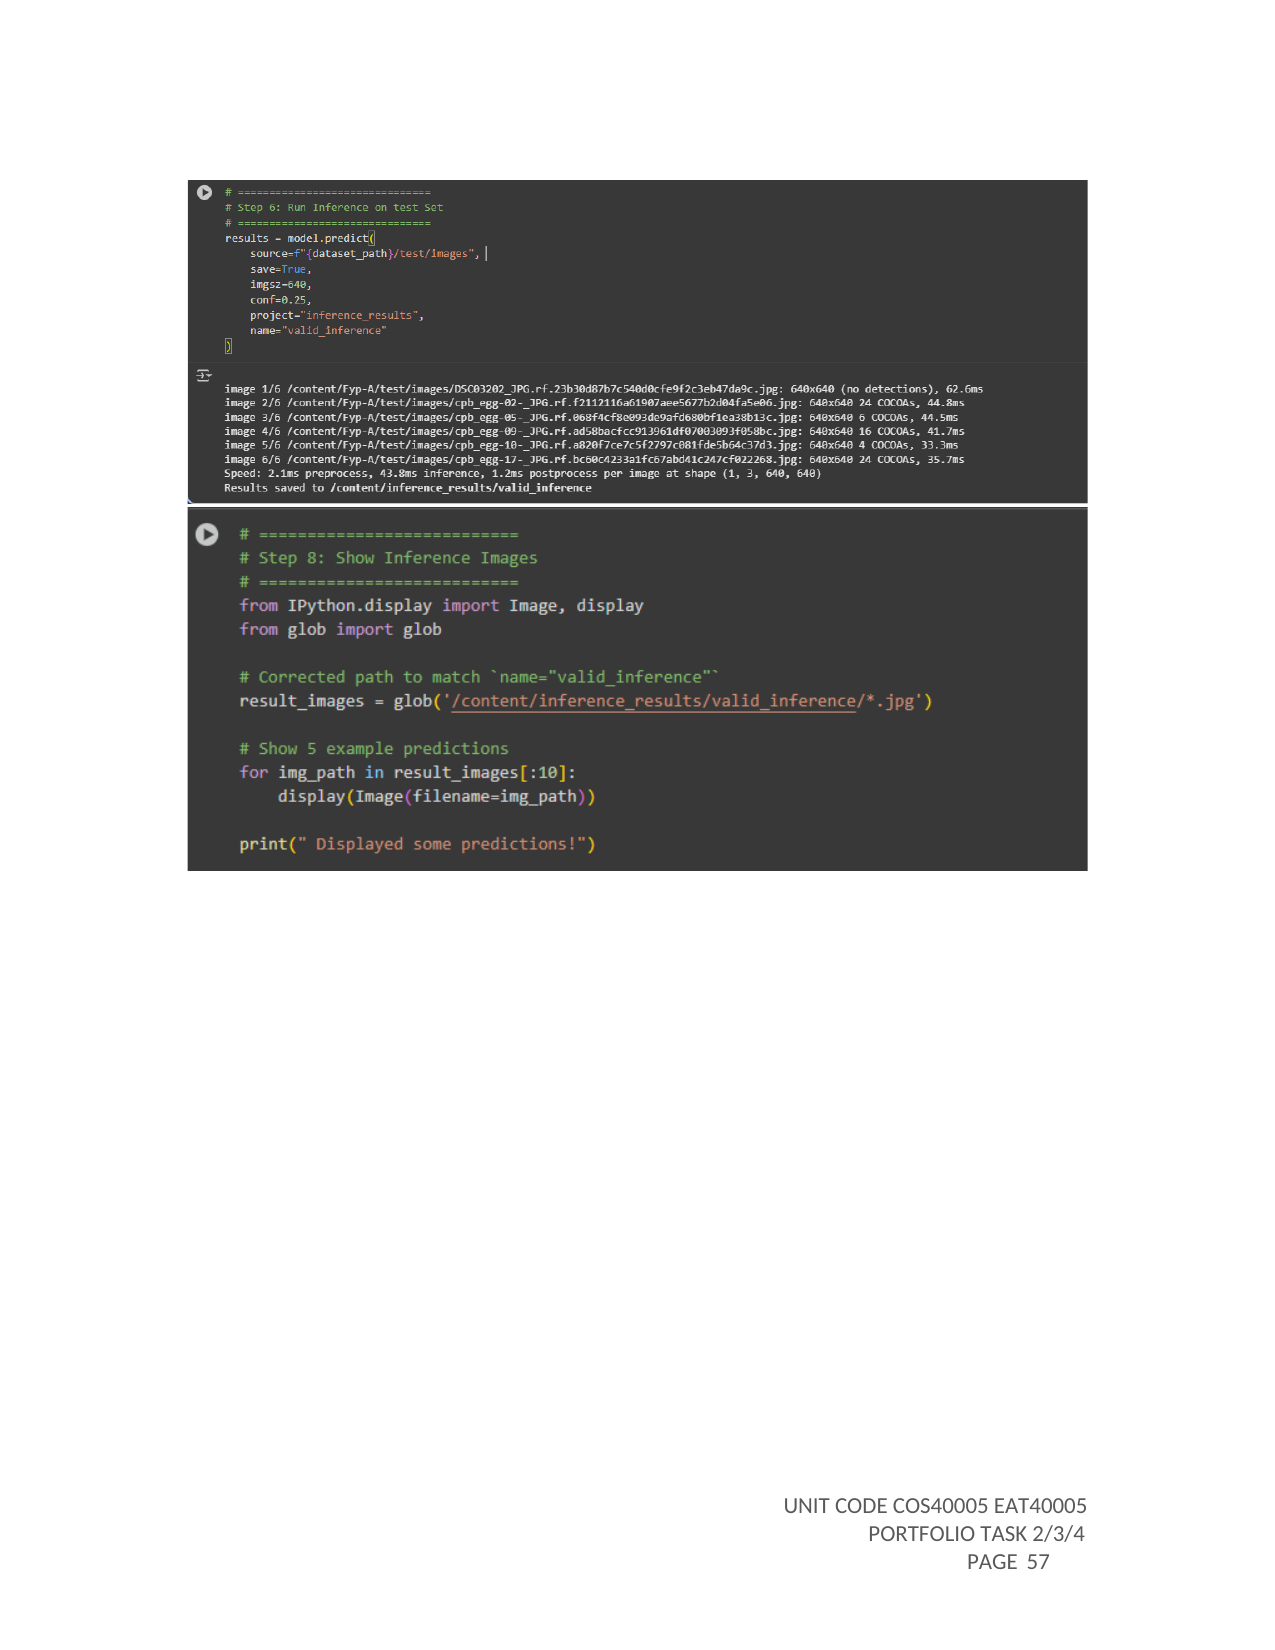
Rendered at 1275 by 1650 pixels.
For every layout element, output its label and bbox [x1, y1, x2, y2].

picture [187, 180, 1088, 504]
picture [187, 507, 1088, 871]
